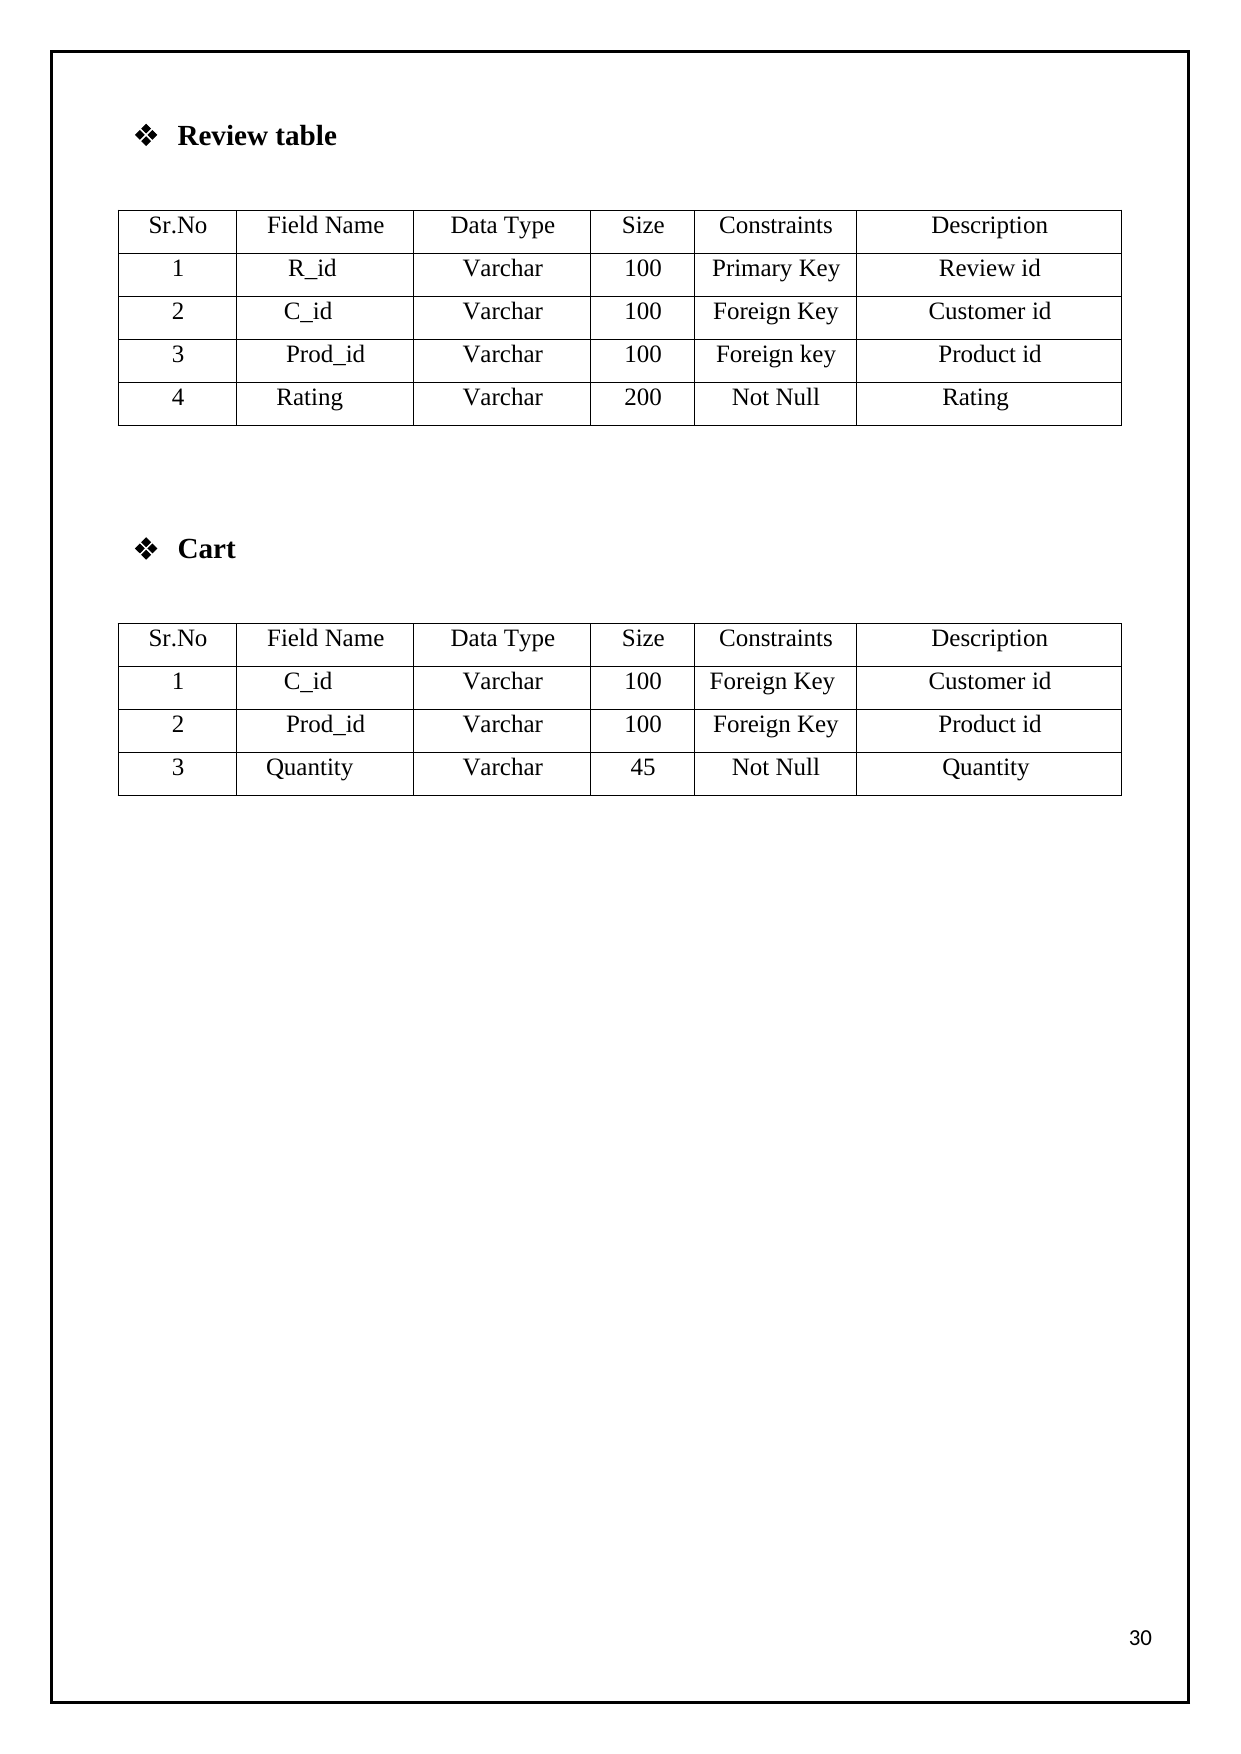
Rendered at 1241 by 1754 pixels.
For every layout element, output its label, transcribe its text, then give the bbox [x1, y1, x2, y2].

table_cell 3 [119, 753, 236, 795]
table_header Field Name [237, 211, 413, 253]
table_header Description [857, 624, 1121, 666]
table_cell Customer id [857, 297, 1121, 339]
table_header Size [591, 211, 694, 253]
table_header Constraints [695, 624, 856, 666]
table_cell Product id [857, 710, 1121, 752]
table_cell R_id [237, 254, 413, 296]
table_cell Not Null [695, 753, 856, 795]
table_cell Foreign Key [695, 297, 856, 339]
table_cell Customer id [857, 667, 1121, 709]
table_header Constraints [695, 211, 856, 253]
table_cell 45 [591, 753, 694, 795]
table_header Description [857, 211, 1121, 253]
table_cell Foreign Key [695, 667, 856, 709]
table_cell Prod_id [237, 710, 413, 752]
table_header Field Name [237, 624, 413, 666]
table_cell 2 [119, 297, 236, 339]
table_cell 1 [119, 254, 236, 296]
table_cell 4 [119, 383, 236, 425]
table_cell Quantity [237, 753, 413, 795]
table_cell 100 [591, 297, 694, 339]
table_cell Varchar [414, 753, 590, 795]
table_cell 100 [591, 340, 694, 382]
table_cell 2 [119, 710, 236, 752]
table_header Sr.No [119, 211, 236, 253]
list Cart [133, 532, 1152, 565]
table_cell 100 [591, 710, 694, 752]
table_cell Varchar [414, 340, 590, 382]
table_cell 100 [591, 667, 694, 709]
table_cell 100 [591, 254, 694, 296]
table_cell Varchar [414, 667, 590, 709]
table_cell Review id [857, 254, 1121, 296]
table_cell Varchar [414, 710, 590, 752]
table_cell Not Null [695, 383, 856, 425]
table_cell C_id [237, 297, 413, 339]
table_header Data Type [414, 624, 590, 666]
table_cell Product id [857, 340, 1121, 382]
table_cell Rating [857, 383, 1121, 425]
list Review table [133, 118, 1152, 152]
table_cell Quantity [857, 753, 1121, 795]
table_cell Foreign key [695, 340, 856, 382]
table_cell Primary Key [695, 254, 856, 296]
table_cell Foreign Key [695, 710, 856, 752]
table_cell 1 [119, 667, 236, 709]
table_cell Prod_id [237, 340, 413, 382]
table_header Data Type [414, 211, 590, 253]
table_cell Varchar [414, 254, 590, 296]
table_header Sr.No [119, 624, 236, 666]
table_header Size [591, 624, 694, 666]
table_cell Varchar [414, 383, 590, 425]
table_cell 3 [119, 340, 236, 382]
table_cell Rating [237, 383, 413, 425]
table_cell Varchar [414, 297, 590, 339]
table_cell 200 [591, 383, 694, 425]
table_cell C_id [237, 667, 413, 709]
